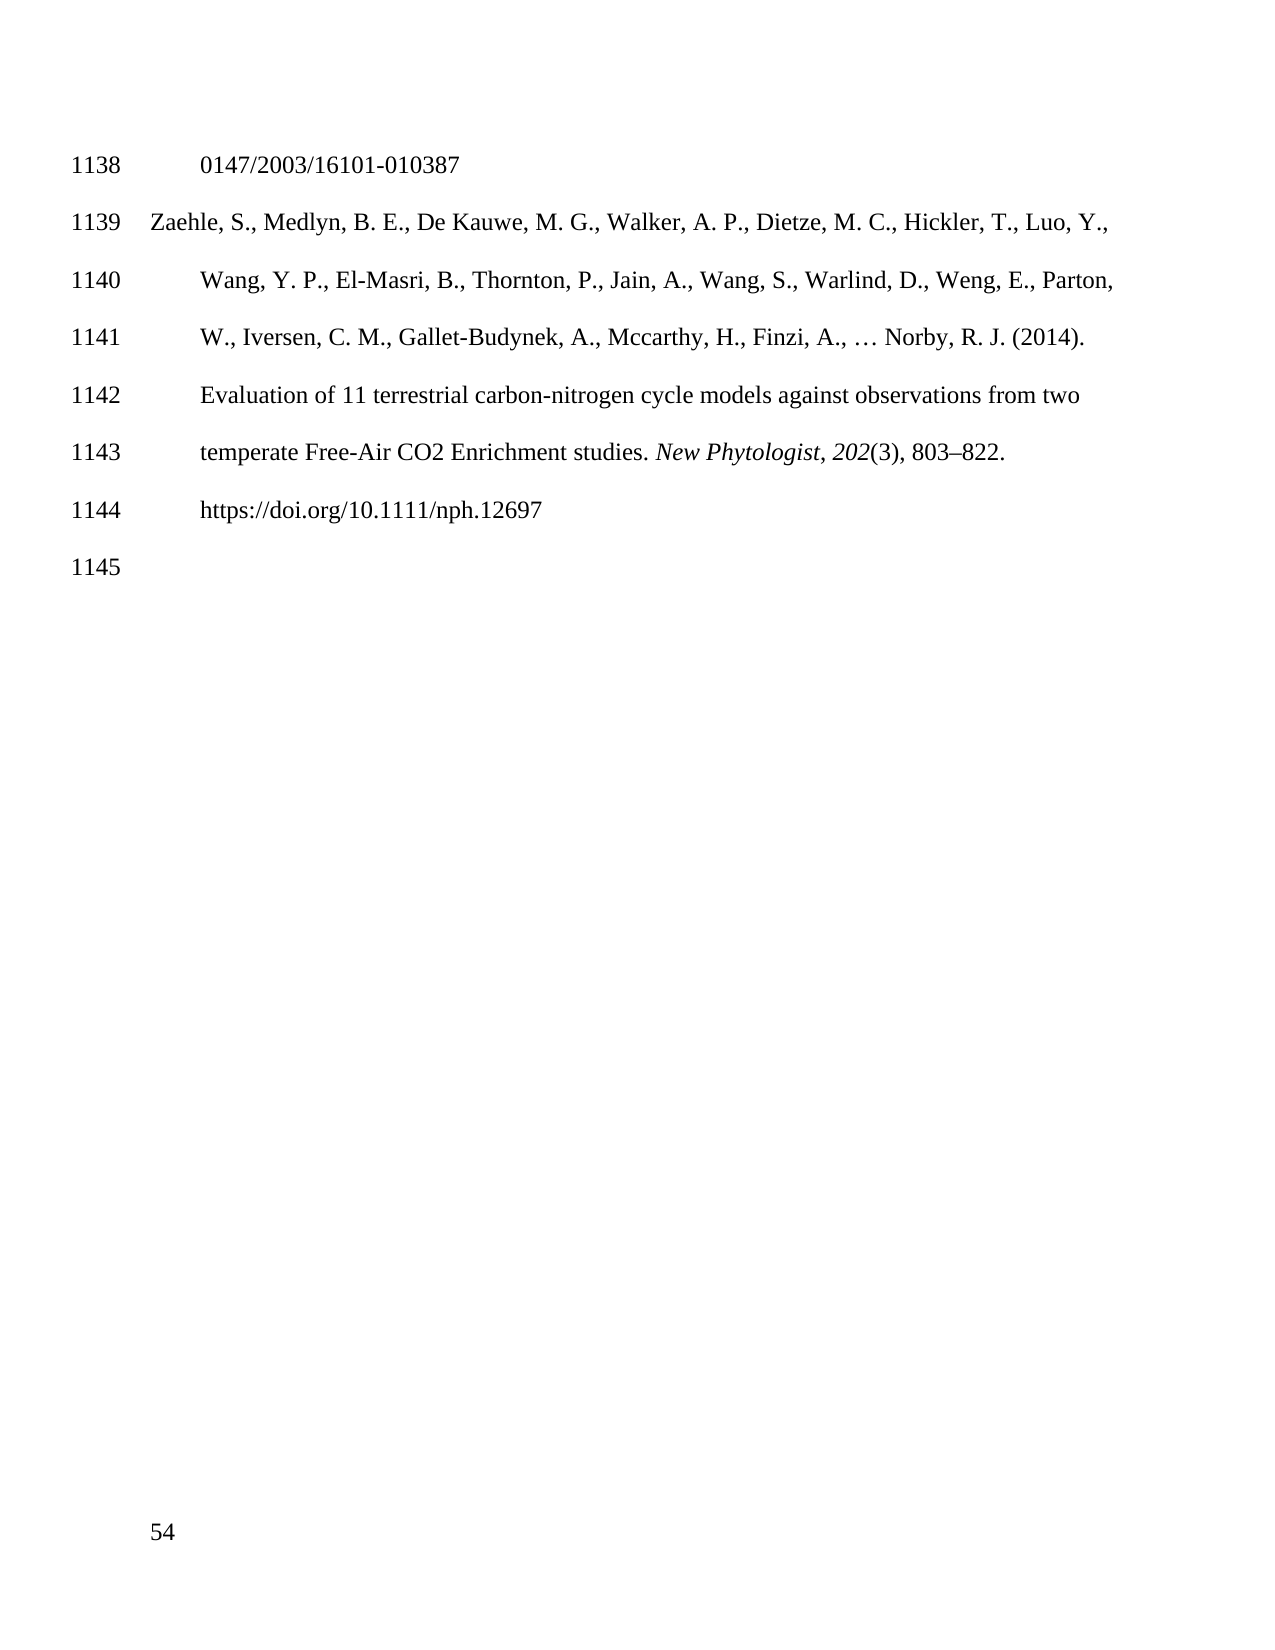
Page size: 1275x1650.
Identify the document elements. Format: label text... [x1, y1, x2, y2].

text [150, 150, 1125, 179]
text Zaehle, S., Medlyn, B. E., De Kauwe, M. G., Walker, A. P., Dietze, M. C., Hickler, T., Luo, Y., Wang, Y. P., El-Masri, B., Thornton, P., Jain, A., Wang, S., Warlind, D., Weng, E., Parton, W., Iversen, C. M., Gallet-Budynek, A., Mccarthy, H., Finzi, A., … Norby, R. J. (2014). Evaluation of 11 terrestrial carbon-nitrogen cycle models against observations from two temperate Free-Air CO2 Enrichment studies. New Phytologist, 202(3), 803–822. https://doi.org/10.1111/nph.12697 [150, 207, 1125, 524]
